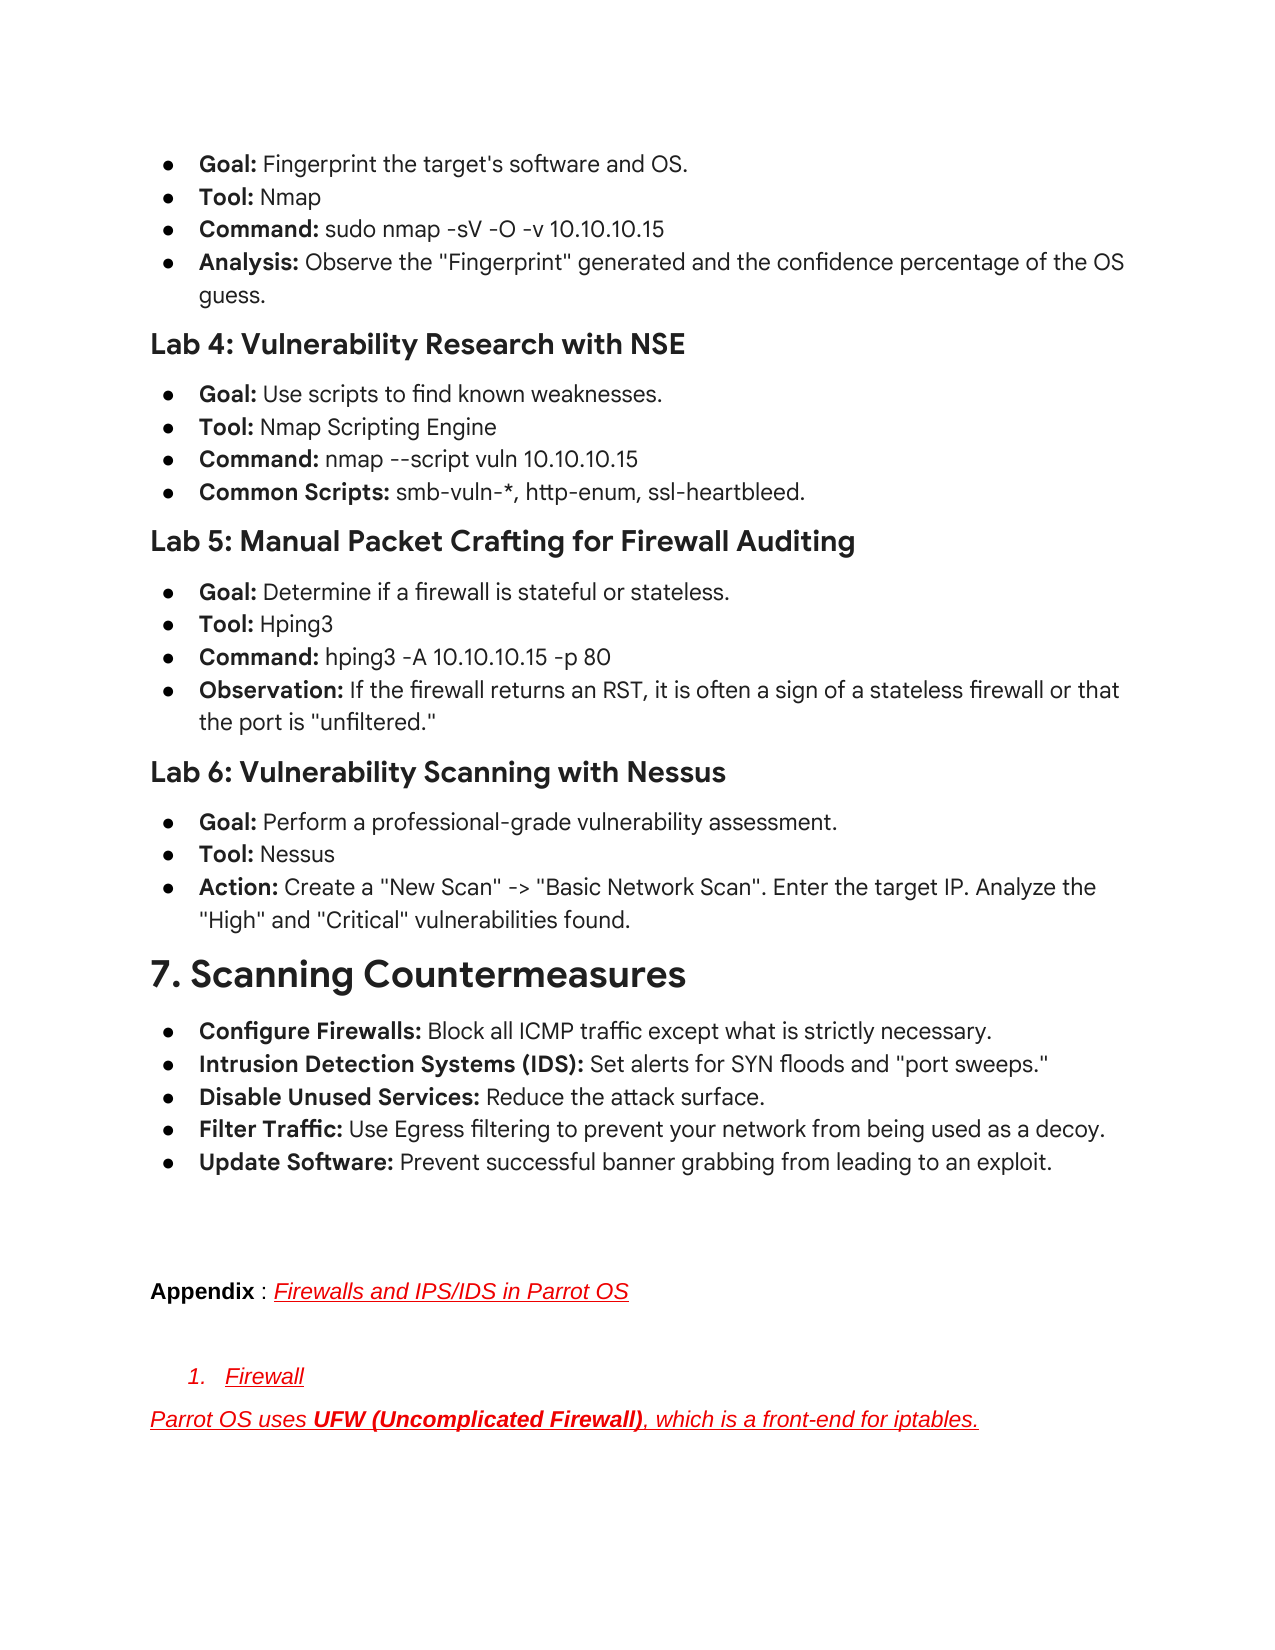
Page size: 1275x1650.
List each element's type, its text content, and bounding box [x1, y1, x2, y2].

list Command: nmap --script vuln 10.10.10.15 [161, 446, 1125, 474]
text Appendix : Firewalls and IPS/IDS in Parrot OS [150, 1278, 1125, 1305]
list Tool: Hping3 [161, 610, 1125, 639]
list Command: hping3 -A 10.10.10.15 -p 80 [161, 643, 1125, 672]
list Tool: Nmap Scripting Engine [161, 413, 1125, 442]
subtitle Lab 6: Vulnerability Scanning with Nessus [150, 754, 1125, 790]
list Tool: Nessus [161, 841, 1125, 869]
subtitle Lab 5: Manual Packet Crafting for Firewall Auditing [150, 523, 1125, 560]
text Parrot OS uses UFW (Uncomplicated Firewall), which is a front-end for iptables. [150, 1406, 1125, 1432]
subtitle Lab 4: Vulnerability Research with NSE [150, 326, 1125, 363]
list Analysis: Observe the "Fingerprint" generated and the confidence percentage of the OS guess. [161, 248, 1125, 309]
list Goal: Fingerprint the target's software and OS. [161, 150, 1125, 179]
list Command: sudo nmap -sV -O -v 10.10.10.15 [161, 215, 1125, 244]
list Goal: Perform a professional-grade vulnerability assessment. [161, 808, 1125, 837]
list Common Scripts: smb-vuln-*, http-enum, ssl-heartbleed. [161, 478, 1125, 507]
list Disable Unused Services: Reduce the attack surface. [161, 1083, 1125, 1111]
list Action: Create a "New Scan" -> "Basic Network Scan". Enter the target IP. Analyze the "High" and "Critical" vulnerabilities found. [161, 873, 1125, 935]
list Goal: Determine if a firewall is stateful or stateless. [161, 578, 1125, 606]
subtitle 7. Scanning Countermeasures [150, 951, 1125, 998]
list Filter Traffic: Use Egress filtering to prevent your network from being used as a decoy. [161, 1115, 1125, 1144]
list Update Software: Prevent successful banner grabbing from leading to an exploit. [161, 1148, 1125, 1177]
list Configure Firewalls: Block all ICMP traffic except what is strictly necessary. [161, 1017, 1125, 1046]
list Observation: If the firewall returns an RST, it is often a sign of a stateless firewall or that the port is "unfiltered." [161, 676, 1125, 737]
list Tool: Nmap [161, 183, 1125, 211]
list Firewall [187, 1363, 1125, 1390]
list Intrusion Detection Systems (IDS): Set alerts for SYN floods and "port sweeps." [161, 1050, 1125, 1079]
list Goal: Use scripts to find known weaknesses. [161, 380, 1125, 409]
